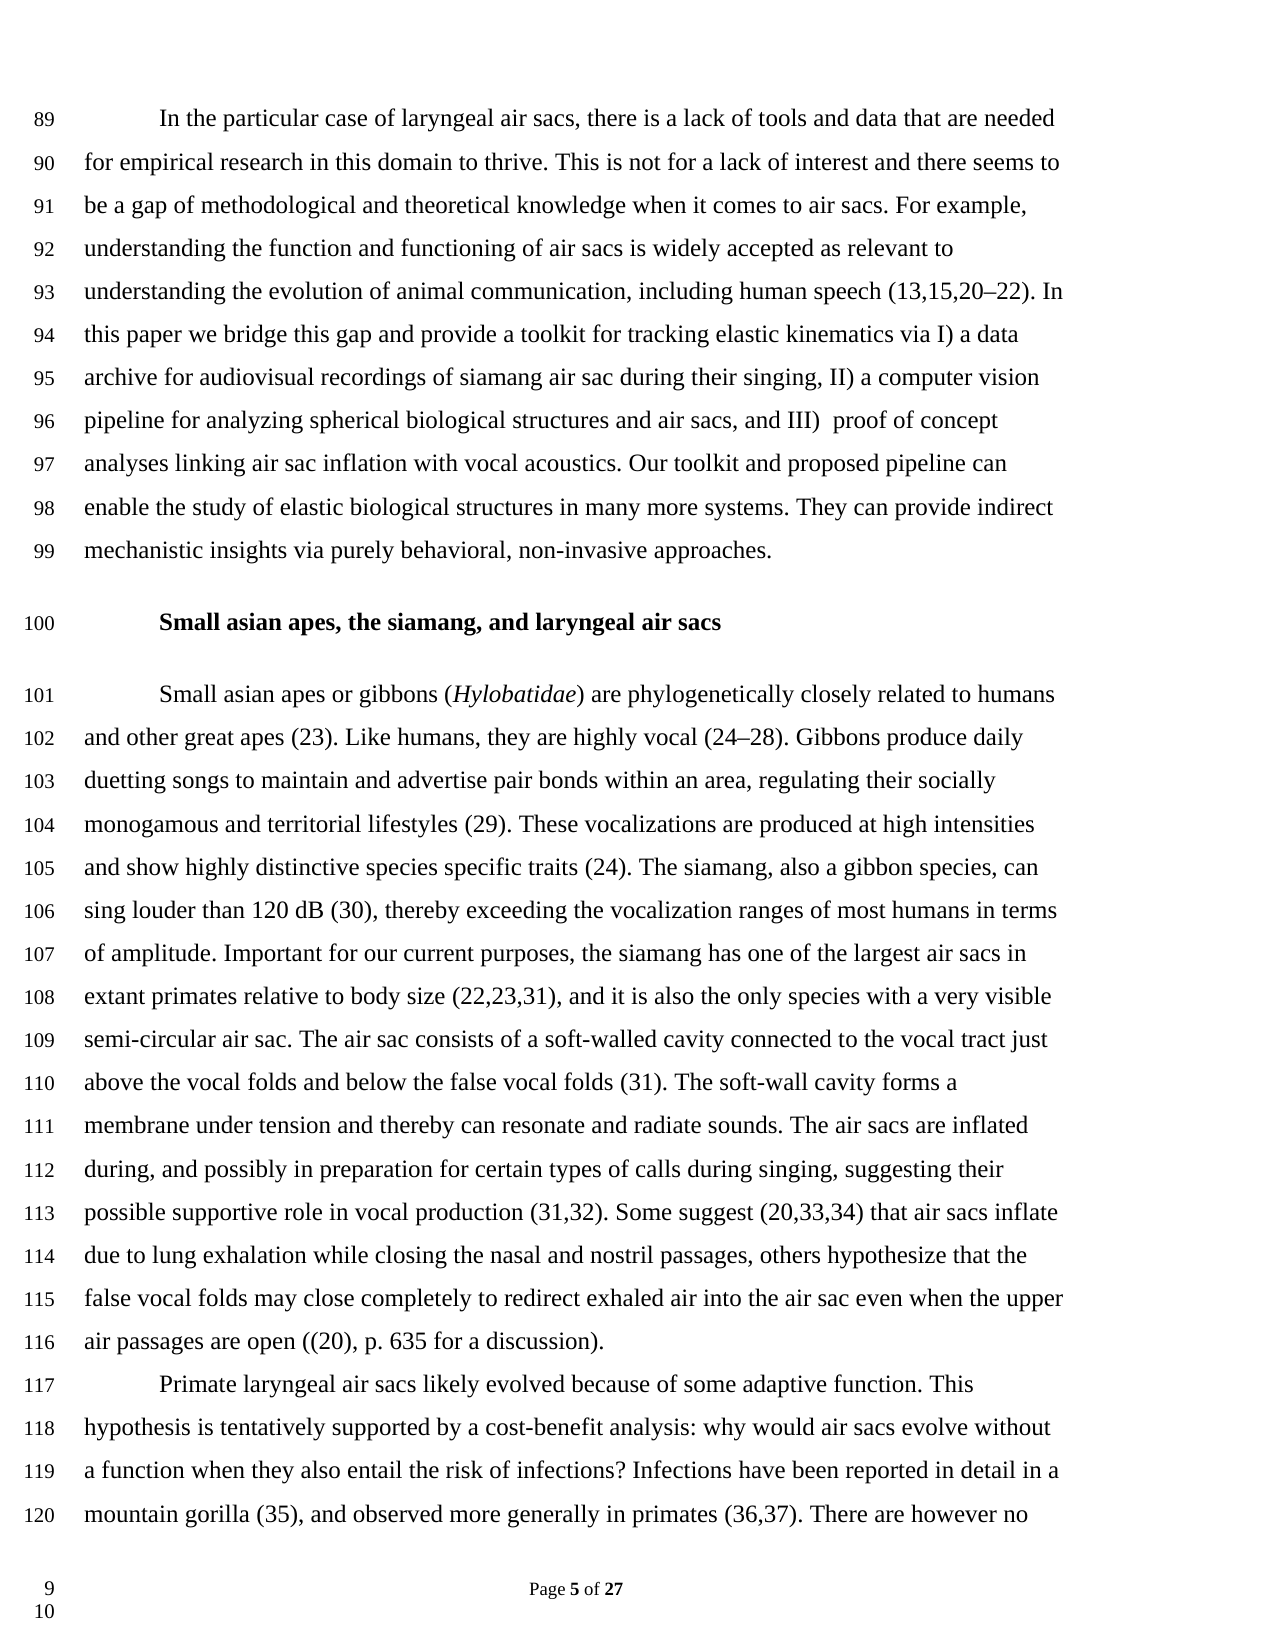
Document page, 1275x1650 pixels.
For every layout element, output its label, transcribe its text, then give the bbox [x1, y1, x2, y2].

text Small asian apes or gibbons (Hylobatidae) are phylogenetically closely related to humans and other great apes (23). Like humans, they are highly vocal (24–28). Gibbons produce daily duetting songs to maintain and advertise pair bonds within an area, regulating their socially monogamous and territorial lifestyles (29). These vocalizations are produced at high intensities and show highly distinctive species specific traits (24). The siamang, also a gibbon species, can sing louder than 120 dB (30), thereby exceeding the vocalization ranges of most humans in terms of amplitude. Important for our current purposes, the siamang has one of the largest air sacs in extant primates relative to body size (22,23,31), and it is also the only species with a very visible semi-circular air sac. The air sac consists of a soft-walled cavity connected to the vocal tract just above the vocal folds and below the false vocal folds (31). The soft-wall cavity forms a membrane under tension and thereby can resonate and radiate sounds. The air sacs are inflated during, and possibly in preparation for certain types of calls during singing, suggesting their possible supportive role in vocal production (31,32). Some suggest (20,33,34) that air sacs inflate due to lung exhalation while closing the nasal and nostril passages, others hypothesize that the false vocal folds may close completely to redirect exhaled air into the air sac even when the upper air passages are open ((20), p. 635 for a discussion). [84, 679, 1068, 1355]
text In the particular case of laryngeal air sacs, there is a lack of tools and data that are needed for empirical research in this domain to thrive. This is not for a lack of interest and there seems to be a gap of methodological and theoretical knowledge when it comes to air sacs. For example, understanding the function and functioning of air sacs is widely accepted as relevant to understanding the evolution of animal communication, including human speech (13,15,20–22). In this paper we bridge this gap and provide a toolkit for tracking elastic kinematics via I) a data archive for audiovisual recordings of siamang air sac during their singing, II) a computer vision pipeline for analyzing spherical biological structures and air sacs, and III) proof of concept analyses linking air sac inflation with vocal acoustics. Our toolkit and proposed pipeline can enable the study of elastic biological structures in many more systems. They can provide indirect mechanistic insights via purely behavioral, non-invasive approaches. [84, 103, 1068, 563]
text Small asian apes, the siamang, and laryngeal air sacs [84, 607, 1068, 636]
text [84, 1369, 1068, 1527]
